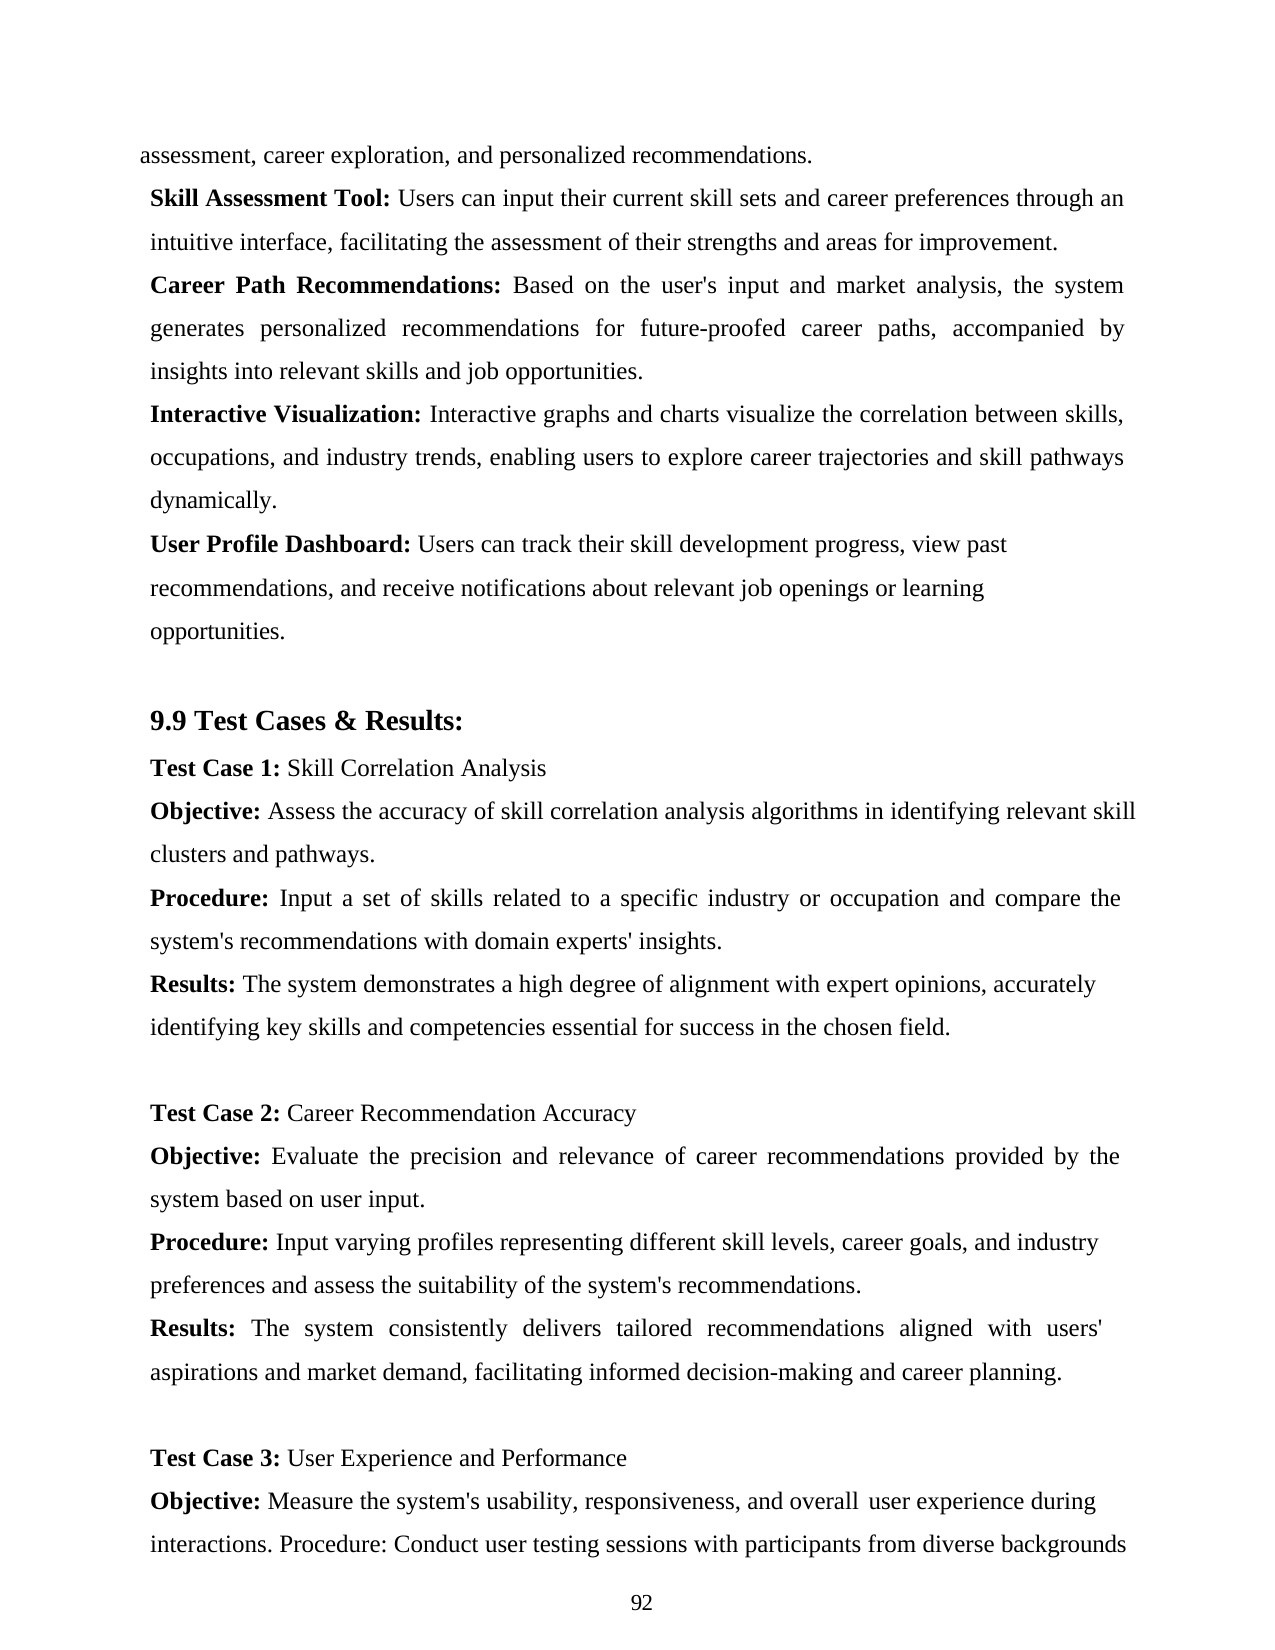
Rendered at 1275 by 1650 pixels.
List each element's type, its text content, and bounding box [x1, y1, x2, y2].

text Interactive Visualization: Interactive graphs and charts visualize the correlation between skills, occupations, and industry trends, enabling users to explore career trajectories and skill pathways dynamically. [150, 399, 1125, 514]
text Test Case 1: Skill Correlation Analysis [150, 753, 1137, 782]
text User Profile Dashboard: Users can track their skill development progress, view past recommendations, and receive notifications about relevant job openings or learning opportunities. [150, 529, 1115, 644]
text Procedure: Input varying profiles representing different skill levels, career goals, and industry preferences and assess the suitability of the system's recommendations. [150, 1227, 1137, 1299]
text Results: The system consistently delivers tailored recommendations aligned with users' aspirations and market demand, facilitating informed decision-making and career planning. [150, 1313, 1137, 1385]
text Procedure: Input a set of skills related to a specific industry or occupation and compare the system's recommendations with domain experts' insights. [150, 883, 1137, 954]
text Test Case 2: Career Recommendation Accuracy [150, 1098, 1137, 1127]
subtitle Test Cases & Results: [150, 703, 1137, 736]
text Objective: Measure the system's usability, responsiveness, and overall user experience during interactions. Procedure: Conduct user testing sessions with participants from diverse backgrounds [150, 1486, 1137, 1558]
text Skill Assessment Tool: Users can input their current skill sets and career preferences through an intuitive interface, facilitating the assessment of their strengths and areas for improvement. [150, 183, 1124, 255]
text Test Case 3: User Experience and Performance [150, 1443, 1137, 1472]
text Objective: Assess the accuracy of skill correlation analysis algorithms in identifying relevant skill clusters and pathways. [150, 796, 1137, 868]
text Career Path Recommendations: Based on the user's input and market analysis, the system generates personalized recommendations for future-proofed career paths, accompanied by insights into relevant skills and job opportunities. [150, 270, 1125, 385]
text Results: The system demonstrates a high degree of alignment with expert opinions, accurately identifying key skills and competencies essential for success in the chosen field. [150, 969, 1112, 1041]
text assessment, career exploration, and personalized recommendations. [139, 140, 1137, 169]
text Objective: Evaluate the precision and relevance of career recommendations provided by the system based on user input. [150, 1141, 1137, 1213]
